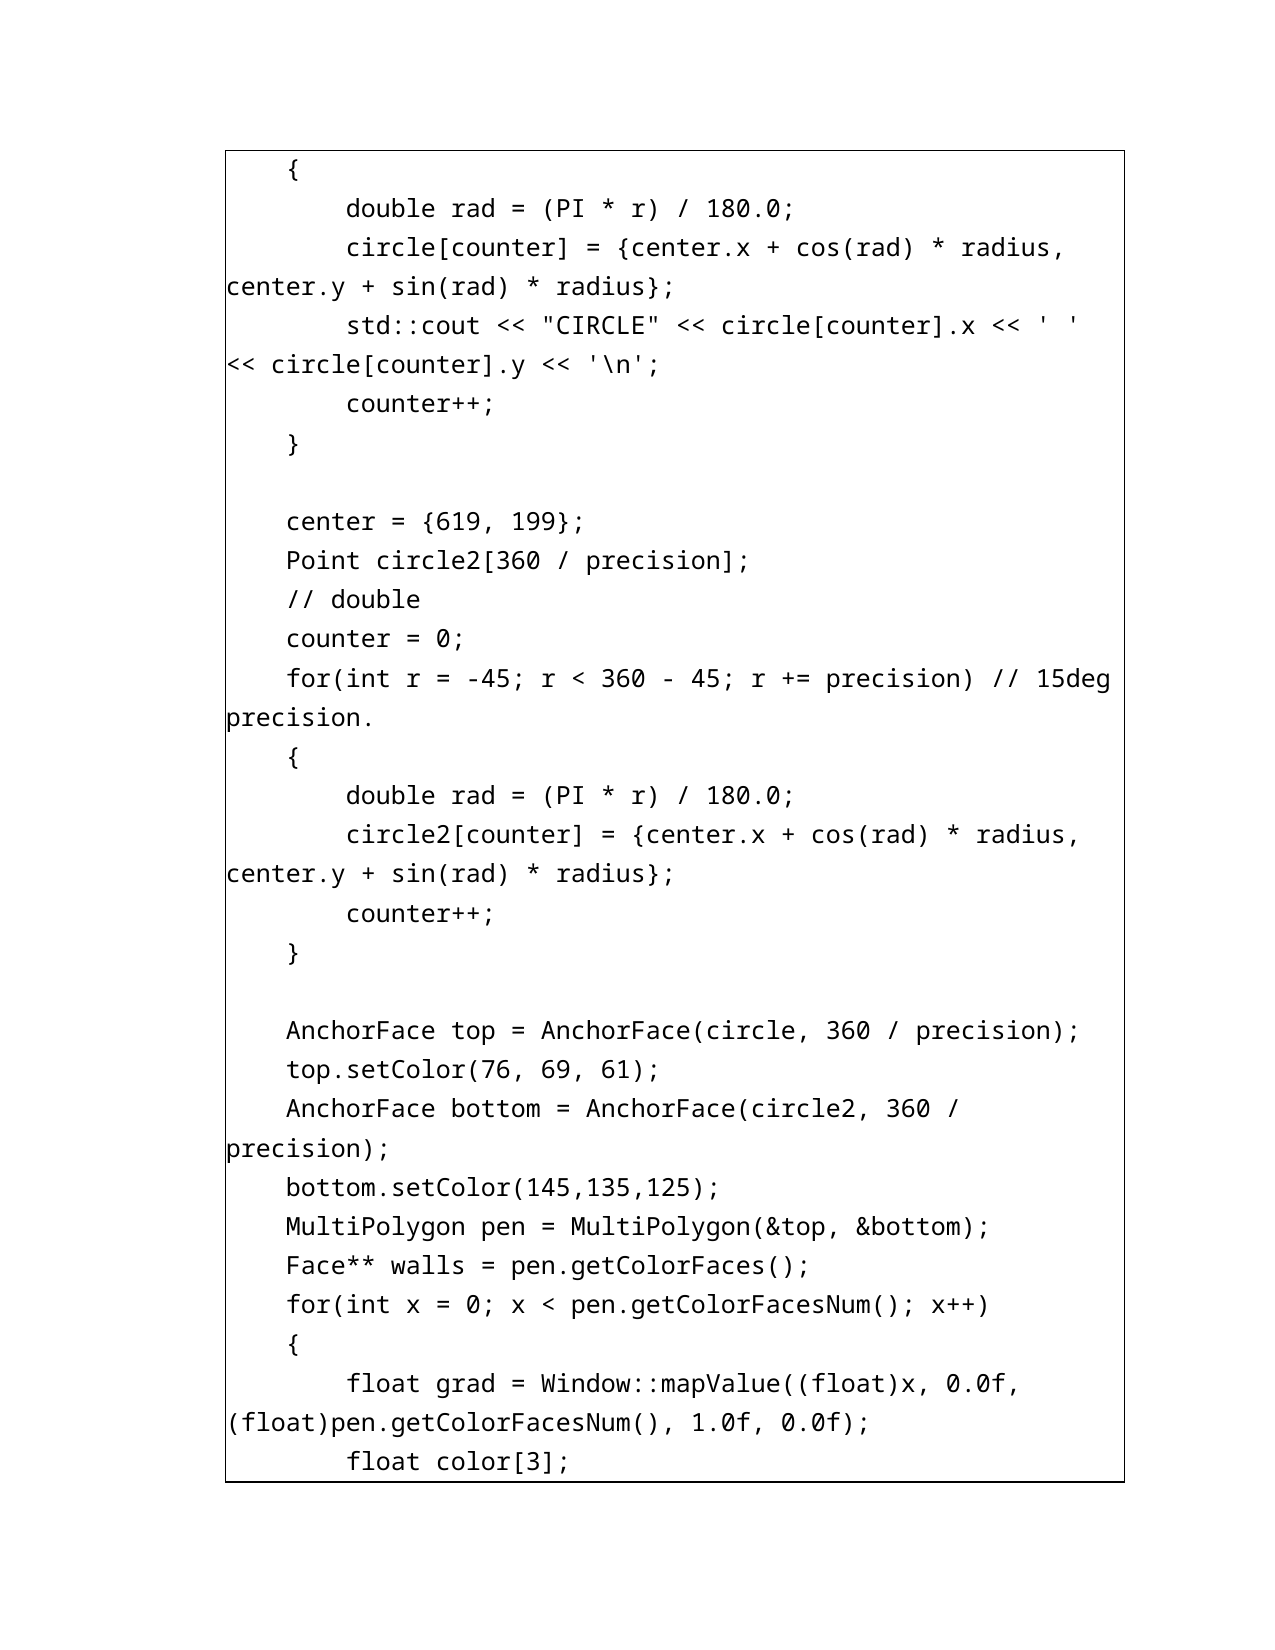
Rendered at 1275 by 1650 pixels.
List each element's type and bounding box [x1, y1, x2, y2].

table_header [226, 151, 1124, 1481]
